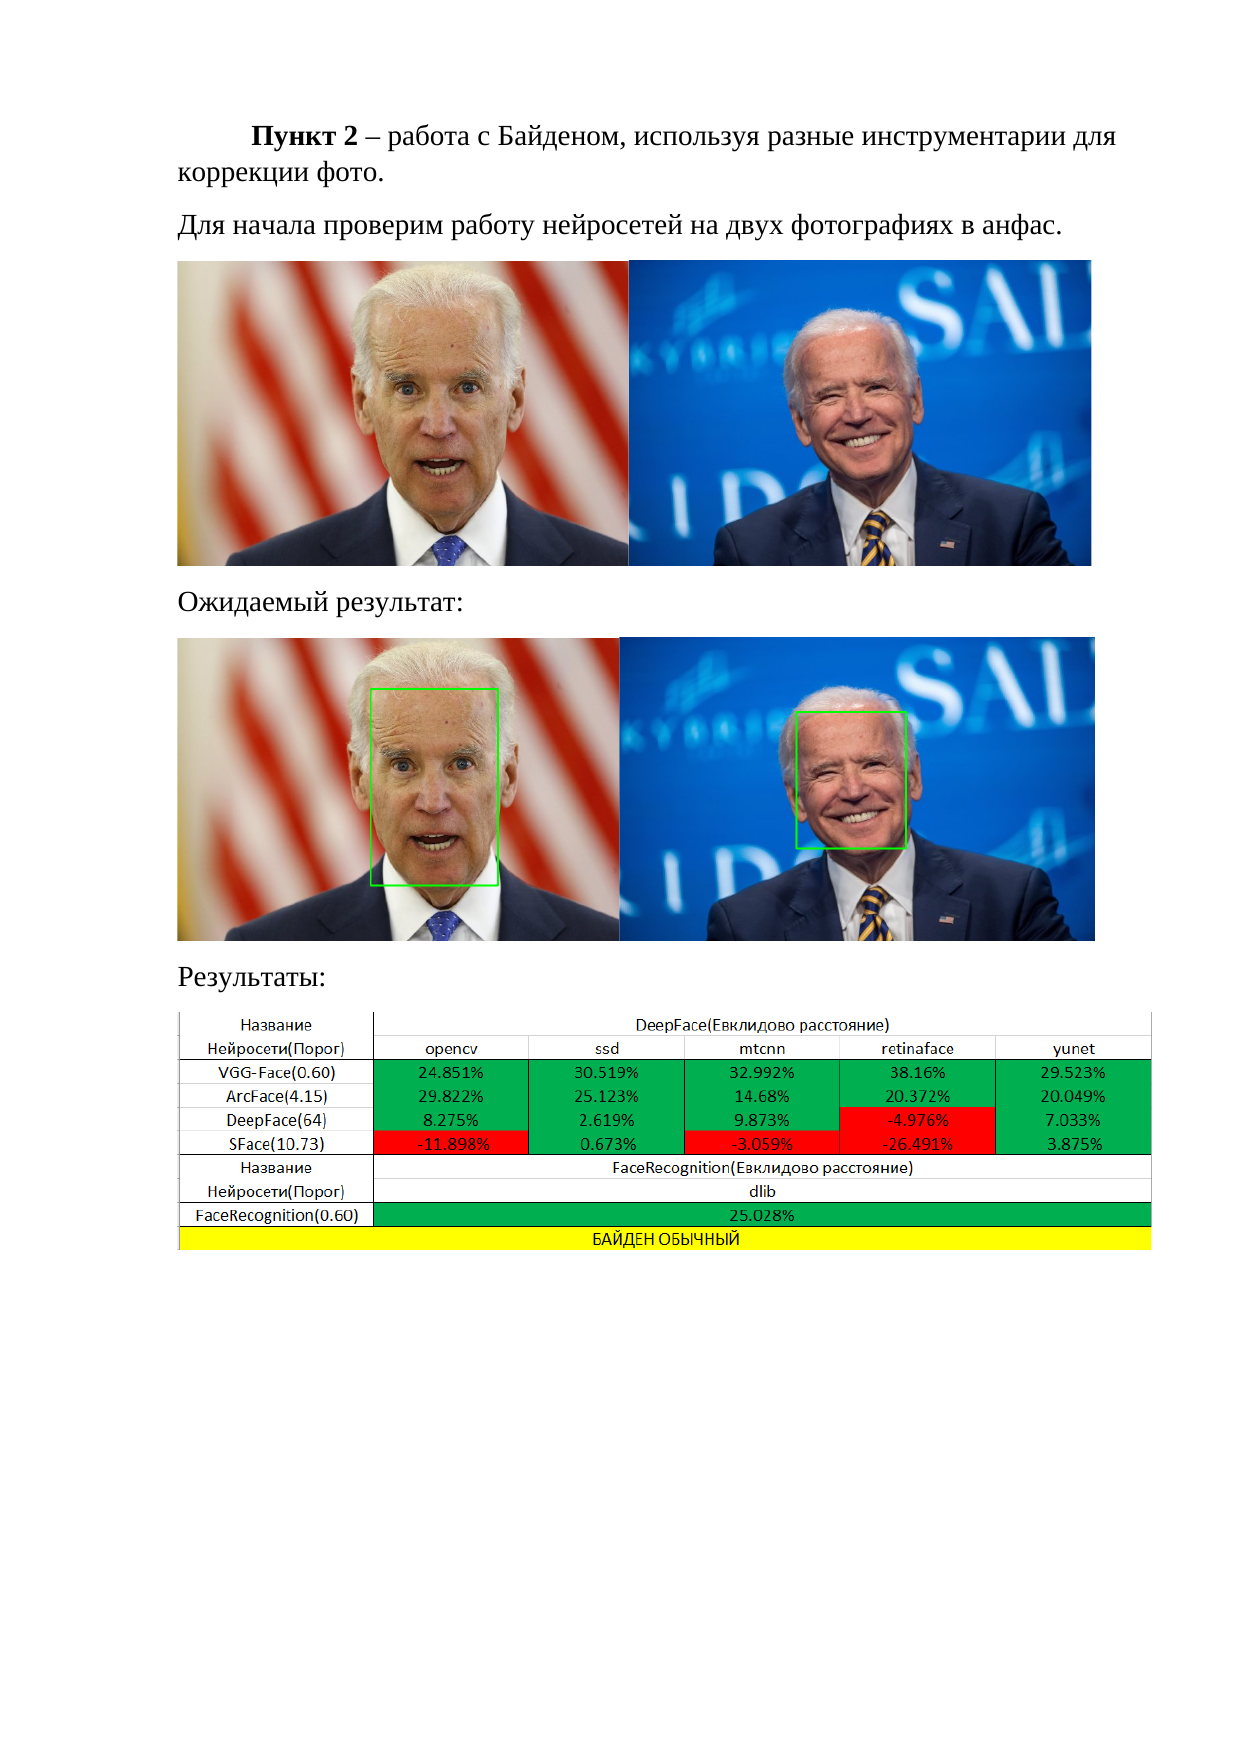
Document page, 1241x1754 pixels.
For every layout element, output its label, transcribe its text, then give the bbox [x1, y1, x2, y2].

text Результаты: [177, 959, 1152, 993]
text Ожидаемый результат: [177, 584, 1152, 618]
picture [177, 637, 1095, 941]
text Пункт 2 – работа с Байденом, используя разные инструментарии для коррекции фото. [177, 118, 1152, 188]
picture [177, 260, 1092, 566]
text Для начала проверим работу нейросетей на двух фотографиях в анфас. [177, 207, 1152, 241]
picture [177, 1012, 1152, 1250]
